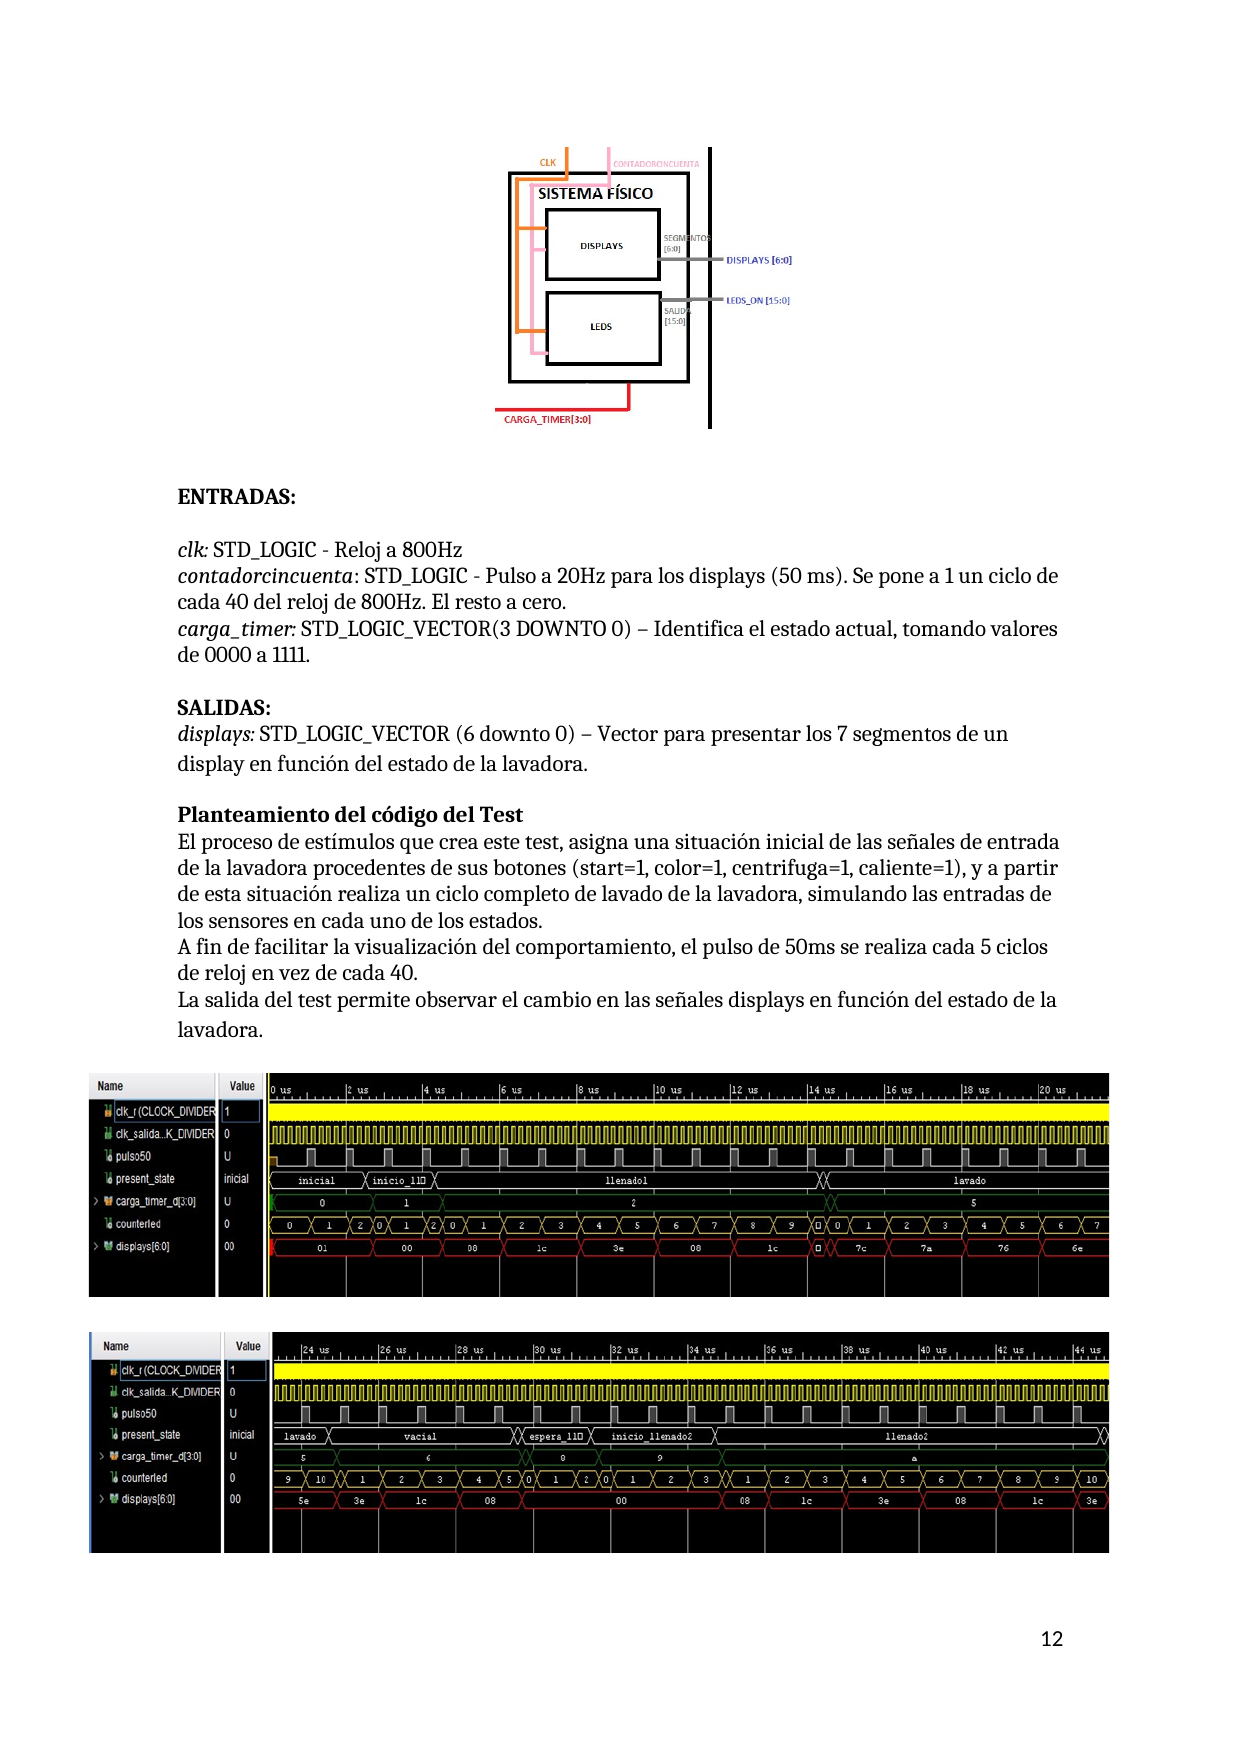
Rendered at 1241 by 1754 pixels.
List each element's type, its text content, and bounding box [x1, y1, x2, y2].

text ENTRADAS: [177, 484, 1063, 510]
text Planteamiento del código del Test [177, 802, 1063, 828]
text El proceso de estímulos que crea este test, asigna una situación inicial de las señales de entrada de la lavadora procedentes de sus botones (start=1, color=1, centrifuga=1, caliente=1), y a partir de esta situación realiza un ciclo completo de lavado de la lavadora, simulando las entradas de los sensores en cada uno de los estados. [177, 828, 1063, 934]
picture [495, 147, 794, 429]
text La salida del test permite observar el cambio en las señales displays en función del estado de la lavadora. [177, 987, 1063, 1043]
text A fin de facilitar la visualización del comportamiento, el pulso de 50ms se realiza cada 5 ciclos de reloj en vez de cada 40. [177, 934, 1063, 987]
text carga_timer: STD_LOGIC_VECTOR(3 DOWNTO 0) – Identifica el estado actual, tomando valores de 0000 a 1111. [177, 615, 1063, 668]
text contadorcincuenta: STD_LOGIC - Pulso a 20Hz para los displays (50 ms). Se pone a 1 un ciclo de cada 40 del reloj de 800Hz. El resto a cero. [177, 563, 1063, 615]
picture [88, 1073, 1110, 1297]
text displays: STD_LOGIC_VECTOR (6 downto 0) – Vector para presentar los 7 segmentos de un display en función del estado de la lavadora. [177, 721, 1063, 777]
picture [89, 1332, 1110, 1553]
text SALIDAS: [177, 694, 1063, 721]
text clk: STD_LOGIC - Reloj a 800Hz [177, 536, 1063, 563]
